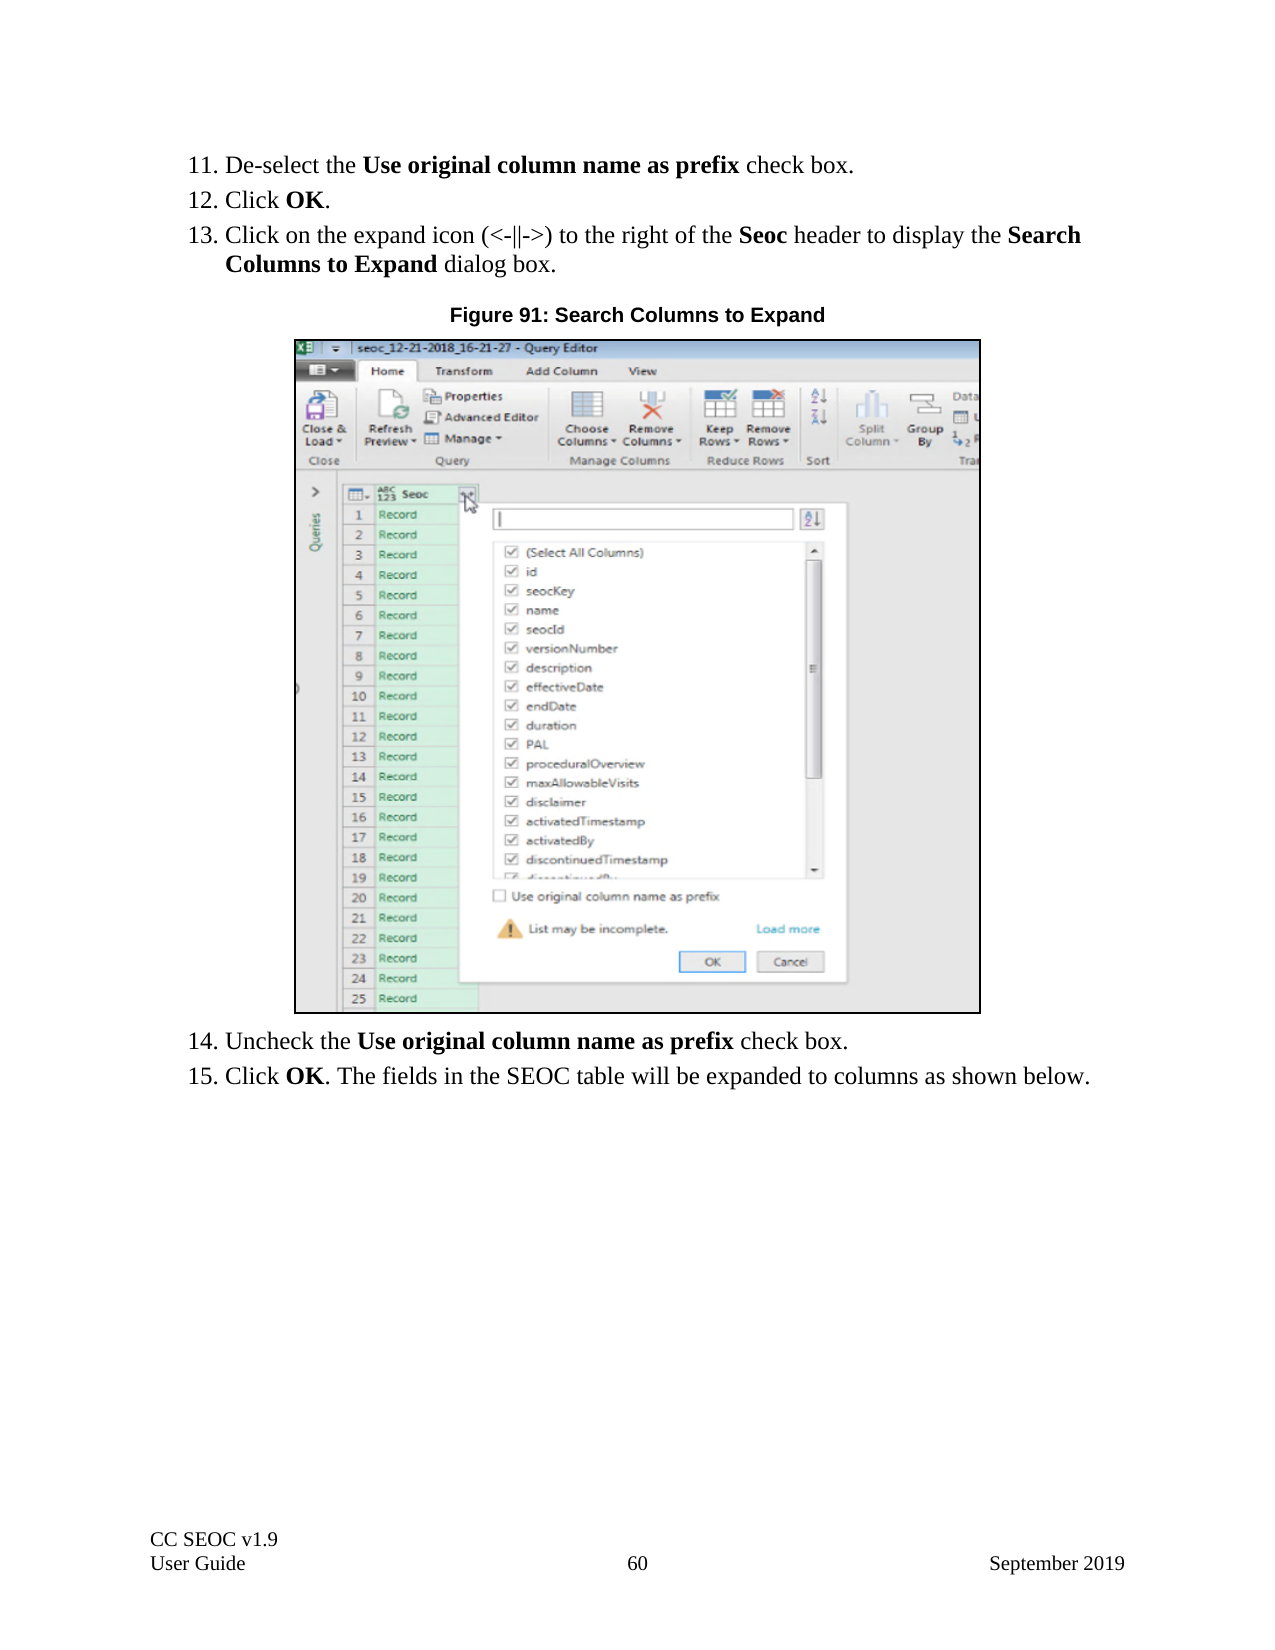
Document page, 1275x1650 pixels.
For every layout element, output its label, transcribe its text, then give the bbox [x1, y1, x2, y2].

text Click OK. The fields in the SEOC table will be expanded to columns as shown below. [187, 1061, 1125, 1090]
picture [296, 341, 979, 1012]
text Figure 91: Search Columns to Expand [150, 302, 1125, 326]
text Click on the expand icon (<-||->) to the right of the Seoc header to display the Search Columns to Expand dialog box. [187, 220, 1125, 277]
text Uncheck the Use original column name as prefix check box. [187, 1026, 1125, 1055]
text De-select the Use original column name as prefix check box. [187, 150, 1125, 179]
text Click OK. [187, 185, 1125, 214]
